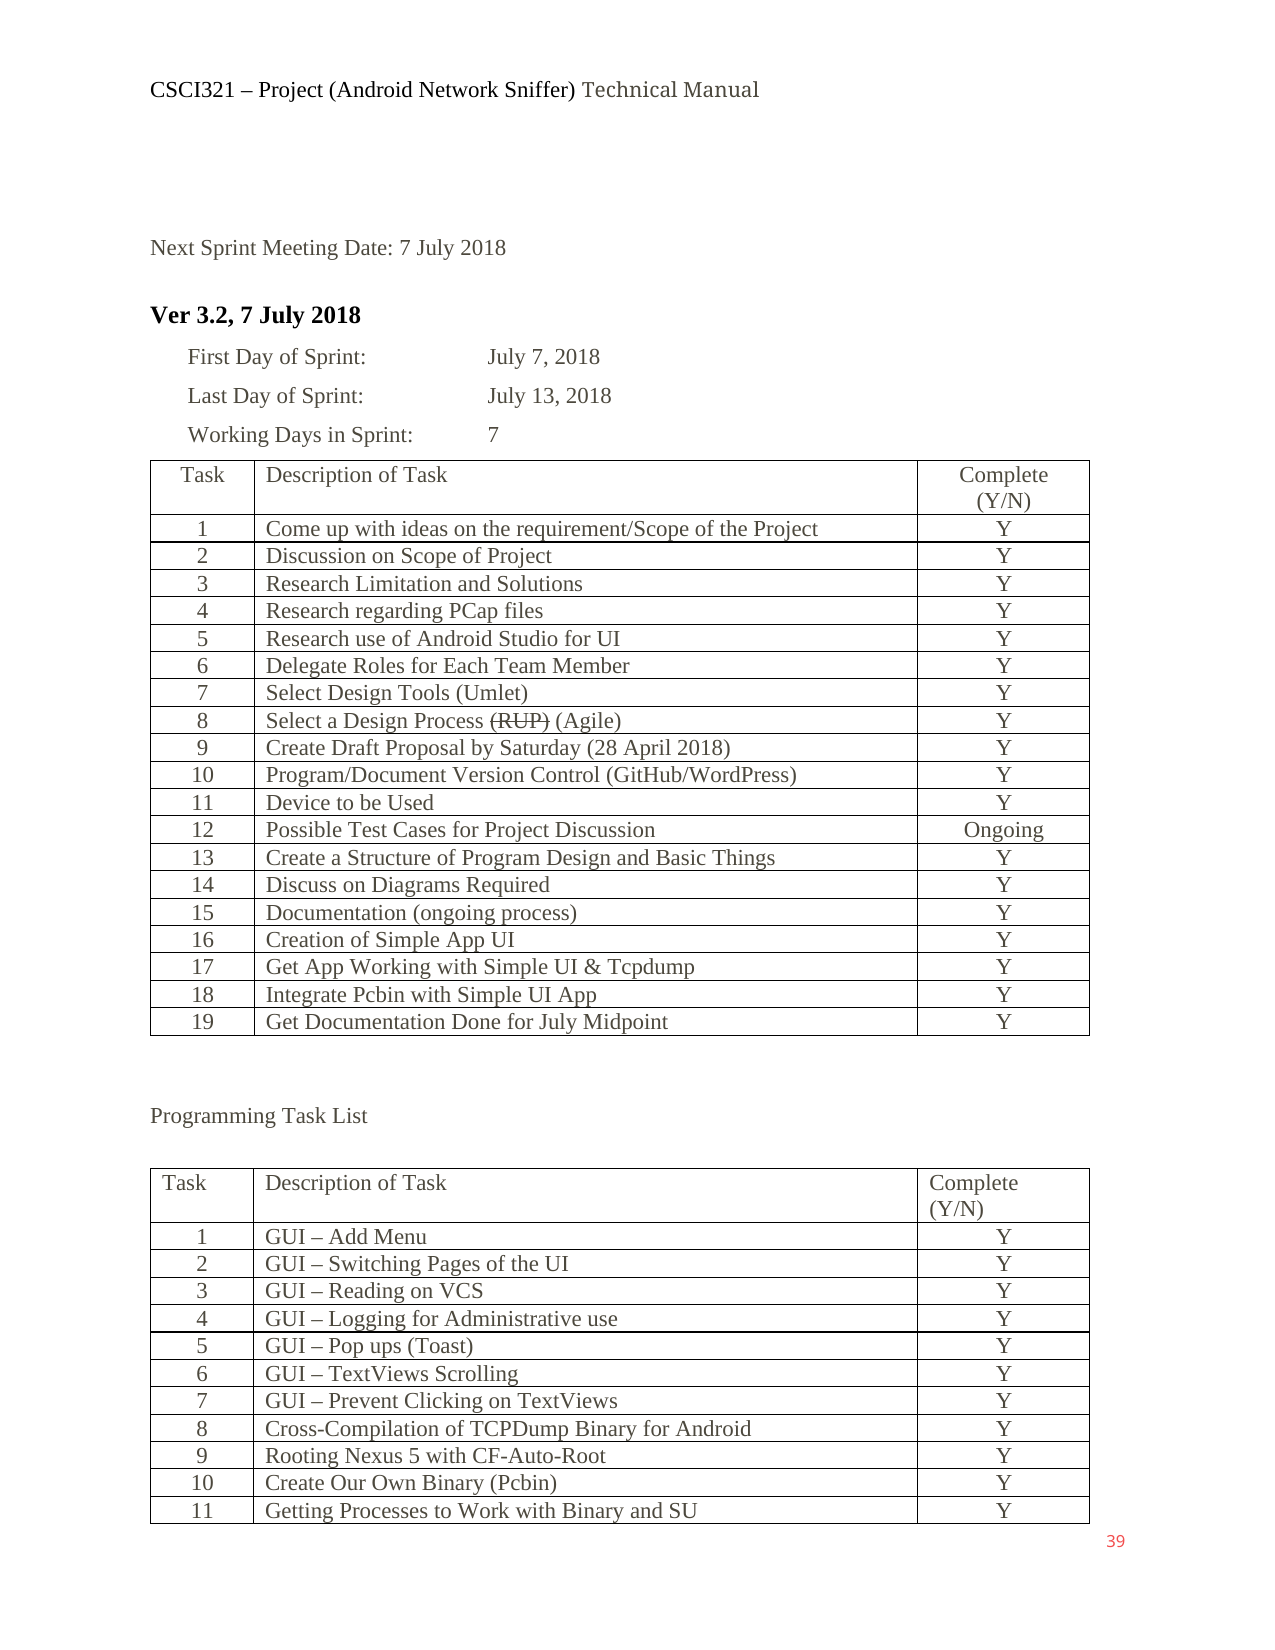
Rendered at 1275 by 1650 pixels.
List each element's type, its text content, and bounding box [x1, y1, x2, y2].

table_cell Possible Test Cases for Project Discussion [255, 816, 917, 843]
table_cell Y [918, 707, 1089, 733]
table_cell GUI – Prevent Clicking on TextViews [254, 1387, 917, 1413]
table_cell Y [918, 1387, 1089, 1413]
table_cell Y [918, 1442, 1089, 1468]
table_header Complete (Y/N) [918, 461, 1089, 514]
table_cell Y [918, 734, 1089, 761]
table_cell Select a Design Process (RUP) (Agile) [255, 707, 917, 733]
table_cell Y [918, 1333, 1089, 1359]
text Last Day of Sprint: July 13, 2018 [187, 382, 1125, 408]
table_cell Rooting Nexus 5 with CF-Auto-Root [254, 1442, 917, 1468]
table_cell 2 [151, 543, 254, 569]
table_cell Y [918, 1415, 1089, 1441]
table_cell Y [918, 1278, 1089, 1304]
table_cell 8 [151, 707, 254, 733]
table_cell 10 [151, 1469, 253, 1496]
table_cell 17 [151, 953, 254, 980]
table_cell GUI – TextViews Scrolling [254, 1360, 917, 1386]
table_cell Device to be Used [255, 789, 917, 815]
table_cell 12 [151, 816, 254, 843]
table_cell Cross-Compilation of TCPDump Binary for Android [254, 1415, 917, 1441]
table_cell Y [918, 762, 1089, 788]
text Next Sprint Meeting Date: 7 July 2018 [150, 234, 1125, 261]
table_cell 5 [151, 1333, 253, 1359]
table_cell Getting Processes to Work with Binary and SU [254, 1497, 917, 1523]
text Working Days in Sprint: 7 [187, 421, 1125, 447]
table_cell Create Draft Proposal by Saturday (28 April 2018) [255, 734, 917, 761]
table_cell 3 [151, 570, 254, 596]
table_cell Ongoing [918, 816, 1089, 843]
table_cell Y [918, 899, 1089, 925]
table_cell Research Limitation and Solutions [255, 570, 917, 596]
table_cell Y [918, 1360, 1089, 1386]
table_cell Select Design Tools (Umlet) [255, 679, 917, 706]
table_cell 6 [151, 652, 254, 678]
table_cell Y [918, 570, 1089, 596]
table_cell Y [918, 543, 1089, 569]
table_cell 18 [151, 981, 254, 1007]
table_cell Delegate Roles for Each Team Member [255, 652, 917, 678]
table_cell 4 [151, 597, 254, 623]
table_header Complete (Y/N) [918, 1169, 1089, 1222]
text First Day of Sprint: July 7, 2018 [187, 343, 1125, 369]
table_cell Y [918, 652, 1089, 678]
table_cell Create Our Own Binary (Pcbin) [254, 1469, 917, 1496]
table_cell 3 [151, 1278, 253, 1304]
table_cell Create a Structure of Program Design and Basic Things [255, 844, 917, 870]
table_cell GUI – Reading on VCS [254, 1278, 917, 1304]
table_cell 1 [151, 1223, 253, 1249]
table_cell Integrate Pcbin with Simple UI App [255, 981, 917, 1007]
table_cell Come up with ideas on the requirement/Scope of the Project [255, 515, 917, 541]
table_cell Y [918, 679, 1089, 706]
table_cell Y [918, 1469, 1089, 1496]
table_cell 13 [151, 844, 254, 870]
table_header Task [151, 461, 254, 514]
table_cell Y [918, 981, 1089, 1007]
table_cell 2 [151, 1250, 253, 1277]
table_header Description of Task [254, 1169, 917, 1222]
table_header Task [151, 1169, 253, 1222]
table_cell Y [918, 625, 1089, 651]
table_cell Y [918, 926, 1089, 952]
table_cell 7 [151, 1387, 253, 1413]
table_cell 10 [151, 762, 254, 788]
table_cell 8 [151, 1415, 253, 1441]
table_cell Y [918, 871, 1089, 897]
table_cell Y [918, 597, 1089, 623]
table_cell Research regarding PCap files [255, 597, 917, 623]
table_cell 9 [151, 734, 254, 761]
table_cell 7 [151, 679, 254, 706]
table_cell 4 [151, 1305, 253, 1331]
table_cell 9 [151, 1442, 253, 1468]
table_cell Program/Document Version Control (GitHub/WordPress) [255, 762, 917, 788]
table_cell 11 [151, 789, 254, 815]
table_cell Discussion on Scope of Project [255, 543, 917, 569]
table_cell GUI – Switching Pages of the UI [254, 1250, 917, 1277]
table_cell 16 [151, 926, 254, 952]
table_cell 5 [151, 625, 254, 651]
table_cell Get Documentation Done for July Midpoint [255, 1008, 917, 1034]
table_cell Y [918, 1497, 1089, 1523]
text Programming Task List [150, 1102, 1125, 1128]
table_cell 15 [151, 899, 254, 925]
table_cell Documentation (ongoing process) [255, 899, 917, 925]
table_cell 1 [151, 515, 254, 541]
table_cell Y [918, 1223, 1089, 1249]
table_cell 14 [151, 871, 254, 897]
table_cell 19 [151, 1008, 254, 1034]
table_cell Y [918, 953, 1089, 980]
table_cell Y [918, 515, 1089, 541]
table_cell Y [918, 1250, 1089, 1277]
table_cell Discuss on Diagrams Required [255, 871, 917, 897]
table_cell Get App Working with Simple UI & Tcpdump [255, 953, 917, 980]
table_cell 6 [151, 1360, 253, 1386]
table_cell GUI – Logging for Administrative use [254, 1305, 917, 1331]
table_cell GUI – Pop ups (Toast) [254, 1333, 917, 1359]
table_cell Research use of Android Studio for UI [255, 625, 917, 651]
table_cell Y [918, 1305, 1089, 1331]
table_cell 11 [151, 1497, 253, 1523]
table_header Description of Task [255, 461, 917, 514]
table_cell GUI – Add Menu [254, 1223, 917, 1249]
table_cell Y [918, 789, 1089, 815]
table_cell Y [918, 1008, 1089, 1034]
text Ver 3.2, 7 July 2018 [150, 301, 1125, 329]
table_cell Y [918, 844, 1089, 870]
table_cell Creation of Simple App UI [255, 926, 917, 952]
